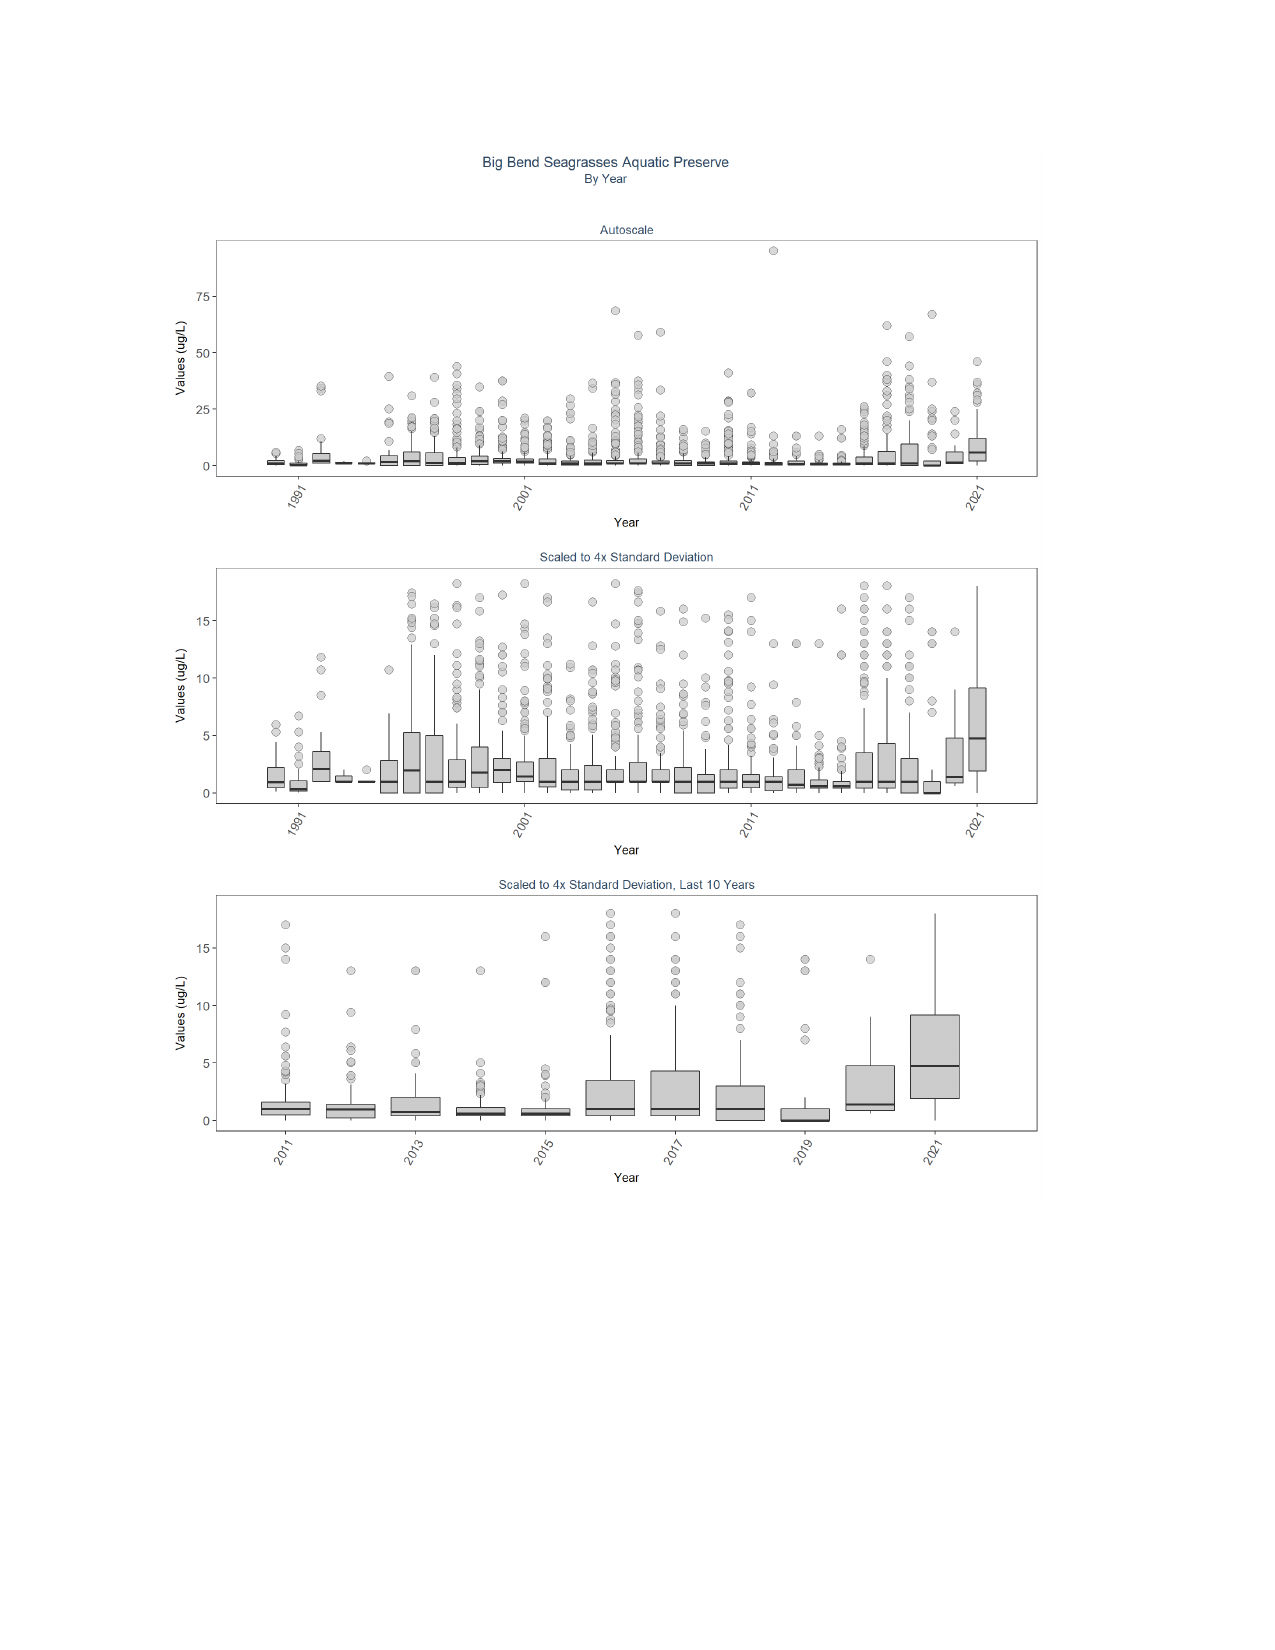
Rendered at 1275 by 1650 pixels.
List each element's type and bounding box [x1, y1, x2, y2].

picture [168, 150, 1044, 1200]
